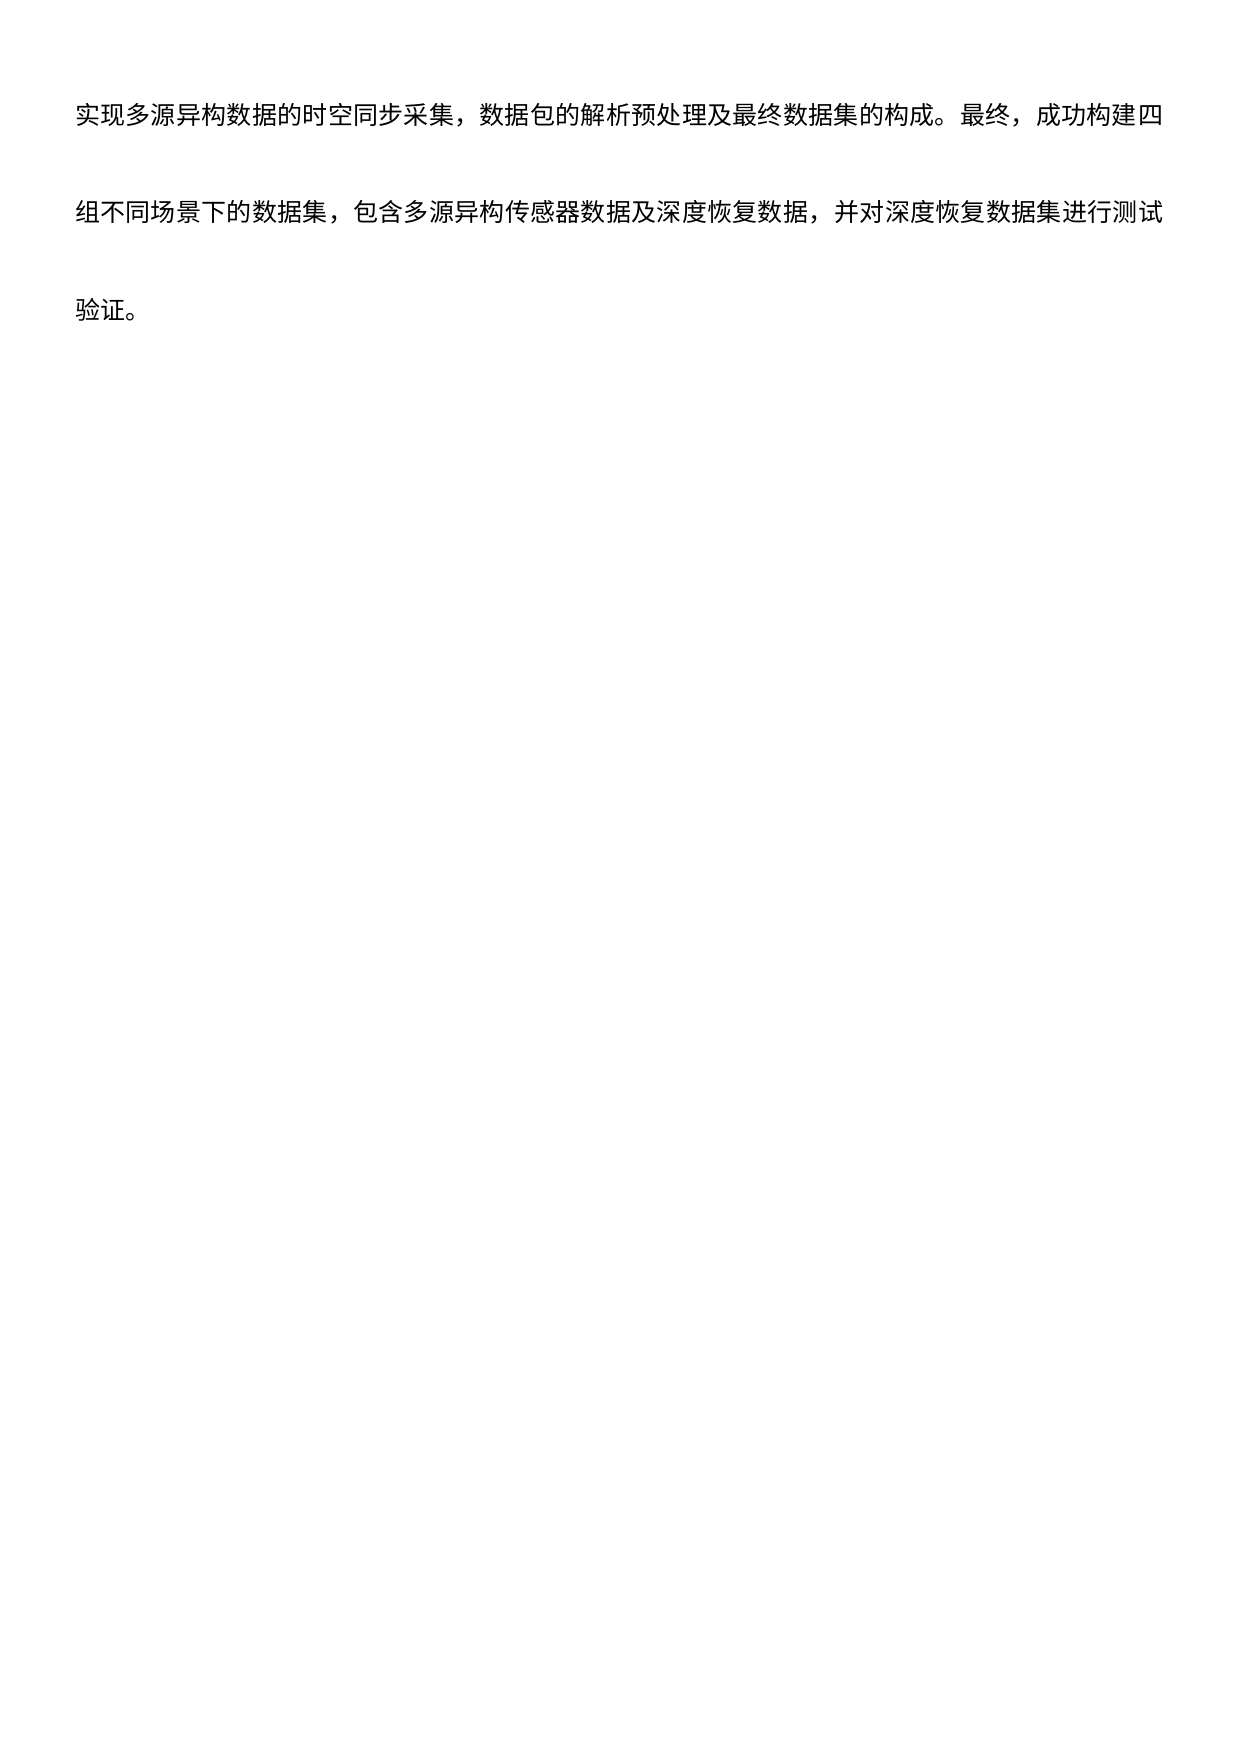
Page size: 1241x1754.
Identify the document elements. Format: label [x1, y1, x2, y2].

text [75, 81, 1165, 341]
